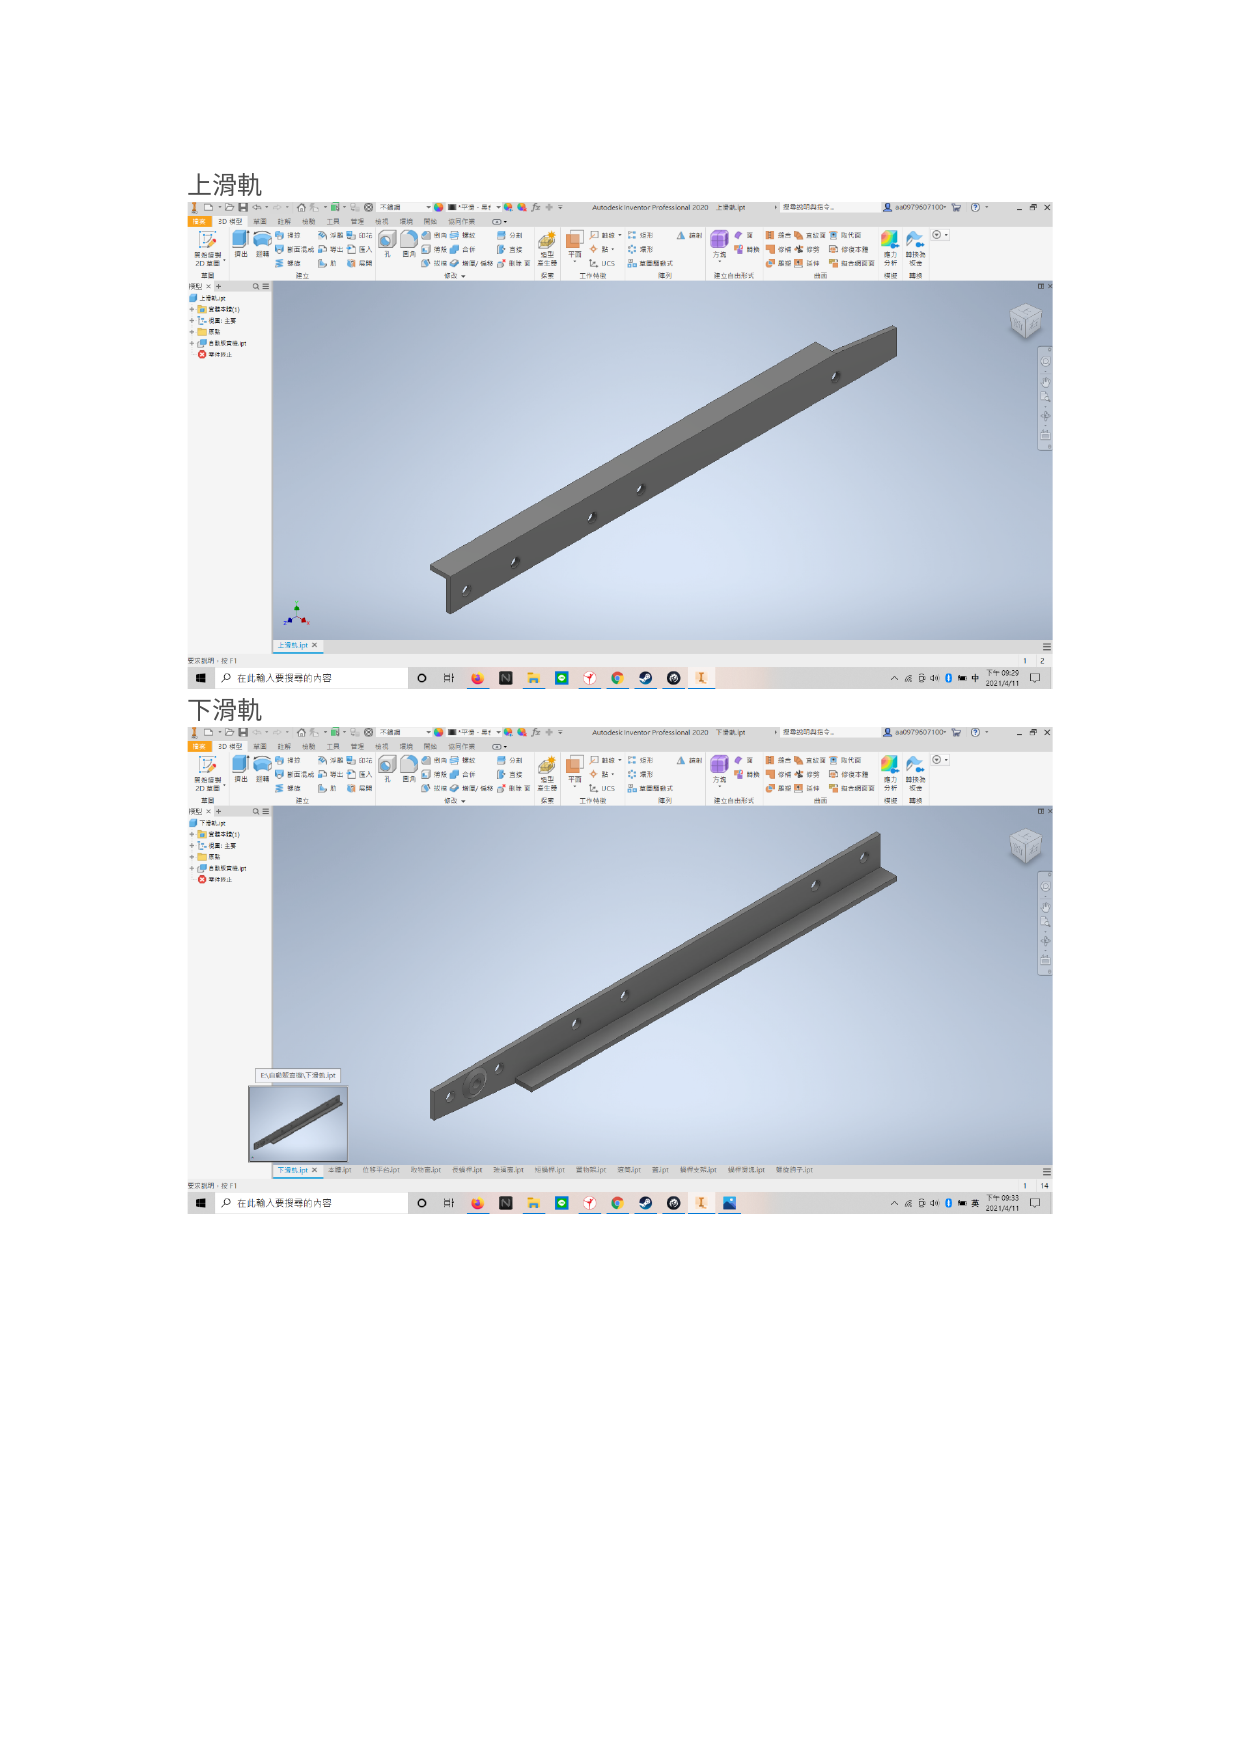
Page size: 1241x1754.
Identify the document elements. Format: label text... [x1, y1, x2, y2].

picture [187, 727, 1053, 1214]
text 上滑軌 [187, 164, 1053, 202]
text 下滑軌 [187, 689, 1053, 727]
picture [187, 202, 1053, 689]
